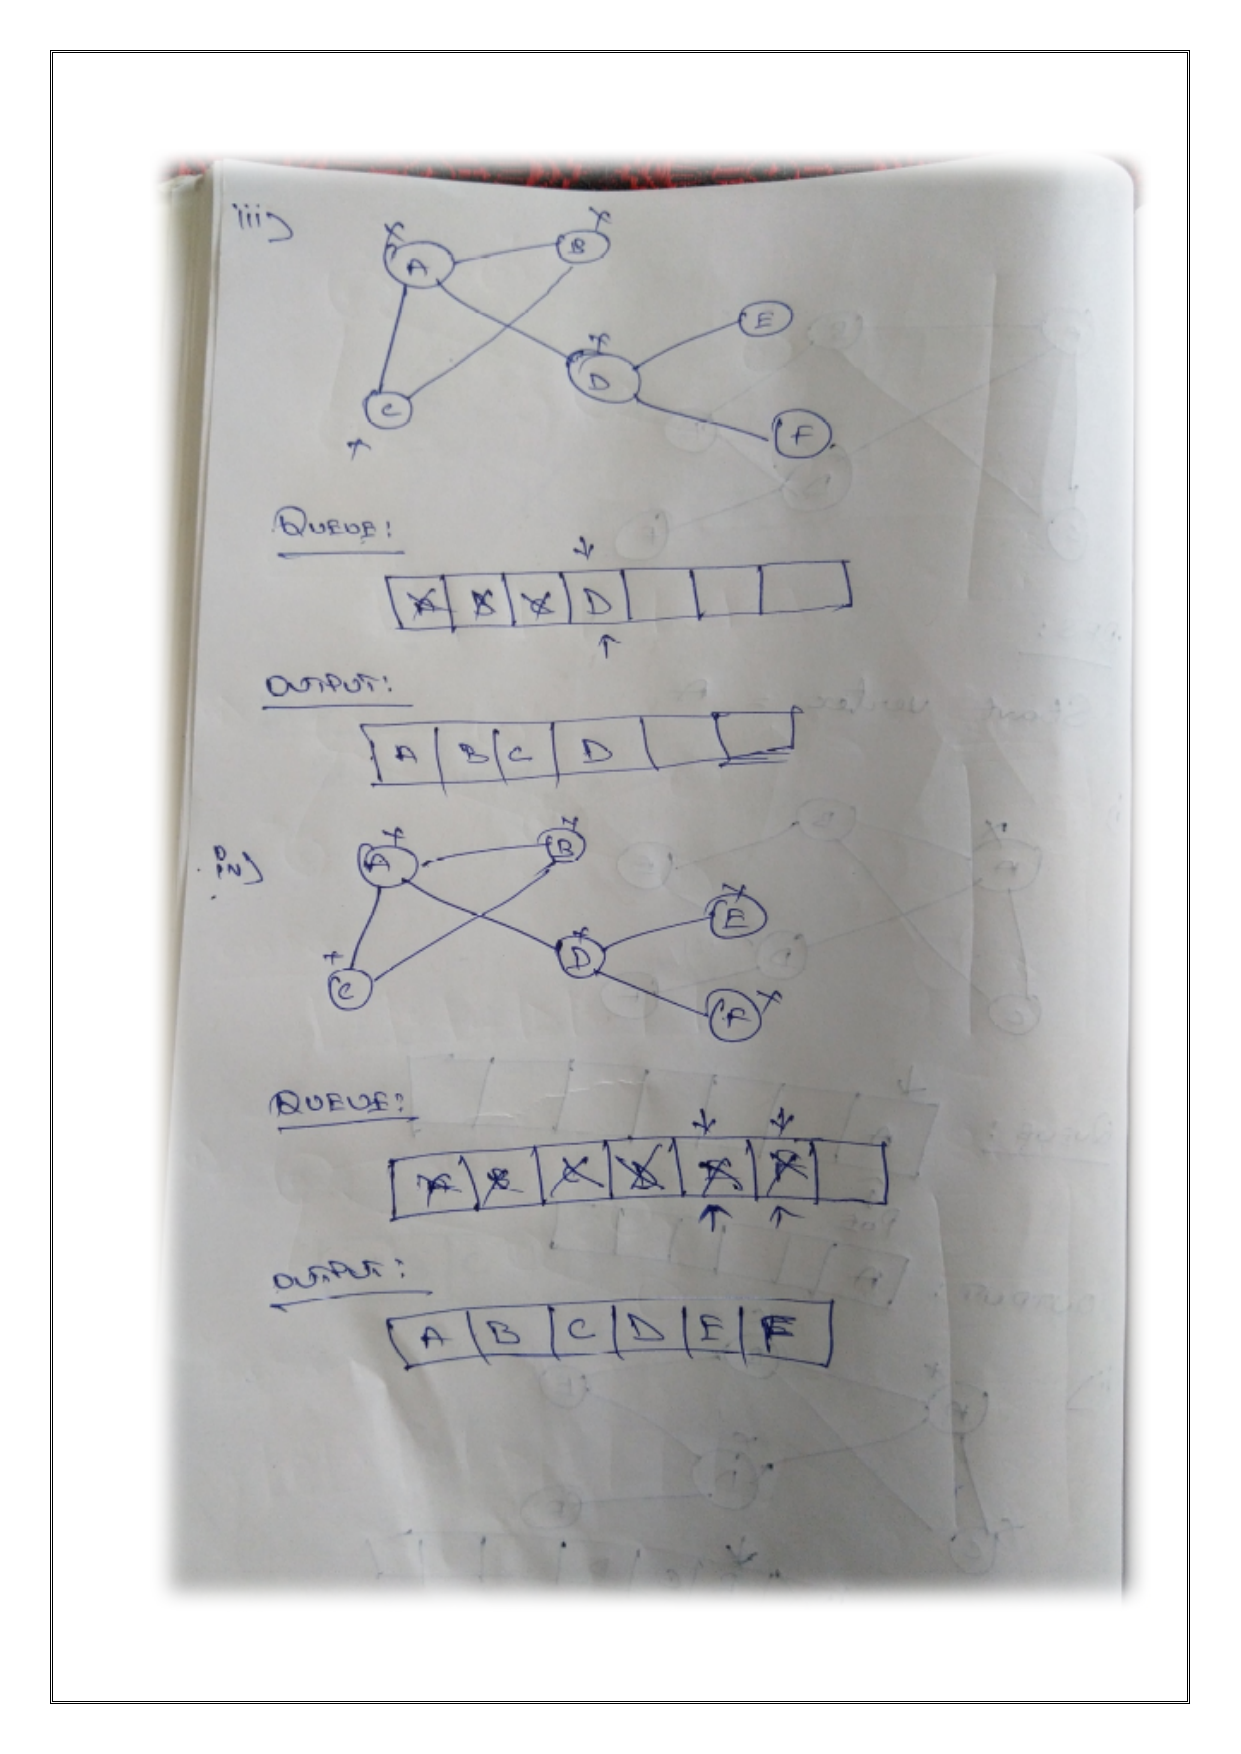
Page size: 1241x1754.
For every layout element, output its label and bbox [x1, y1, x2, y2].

picture [184, 183, 1117, 1578]
